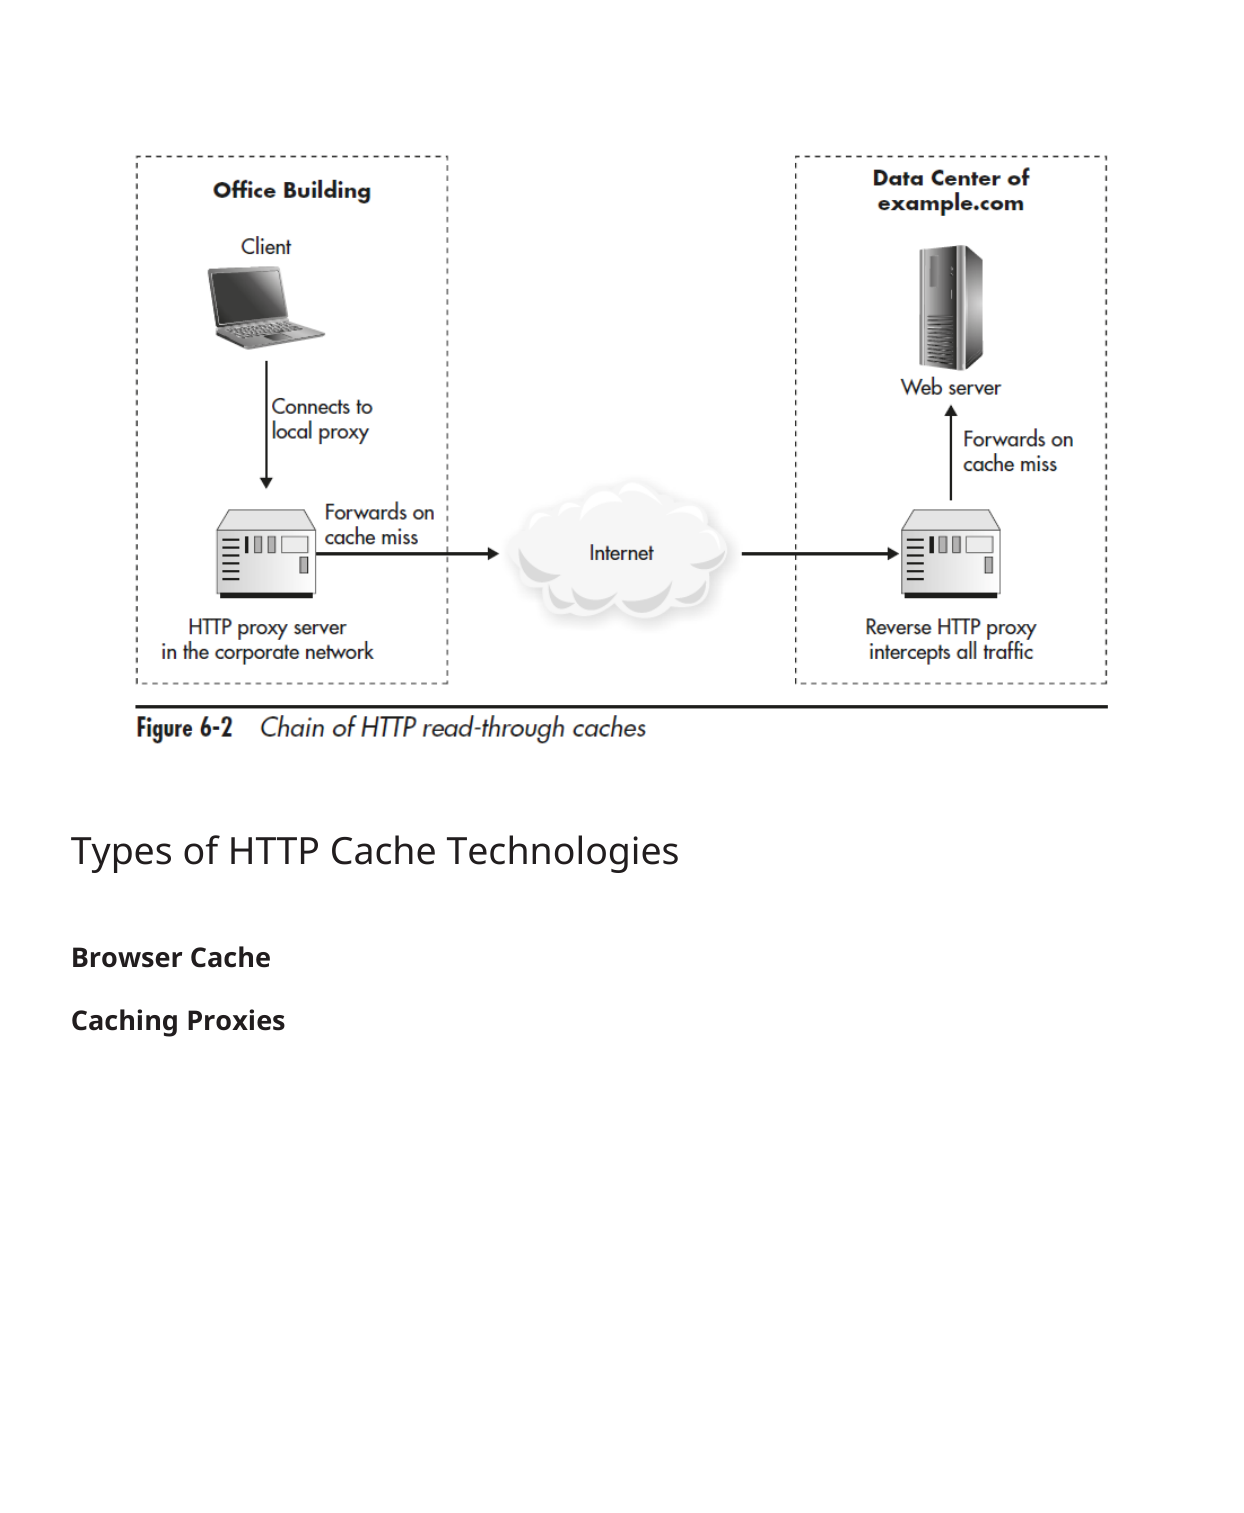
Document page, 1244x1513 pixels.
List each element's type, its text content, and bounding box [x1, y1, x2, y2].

text Browser Cache [71, 938, 1176, 975]
text Types of HTTP Cache Technologies [71, 824, 1176, 876]
text Caching Proxies [71, 1001, 1176, 1038]
